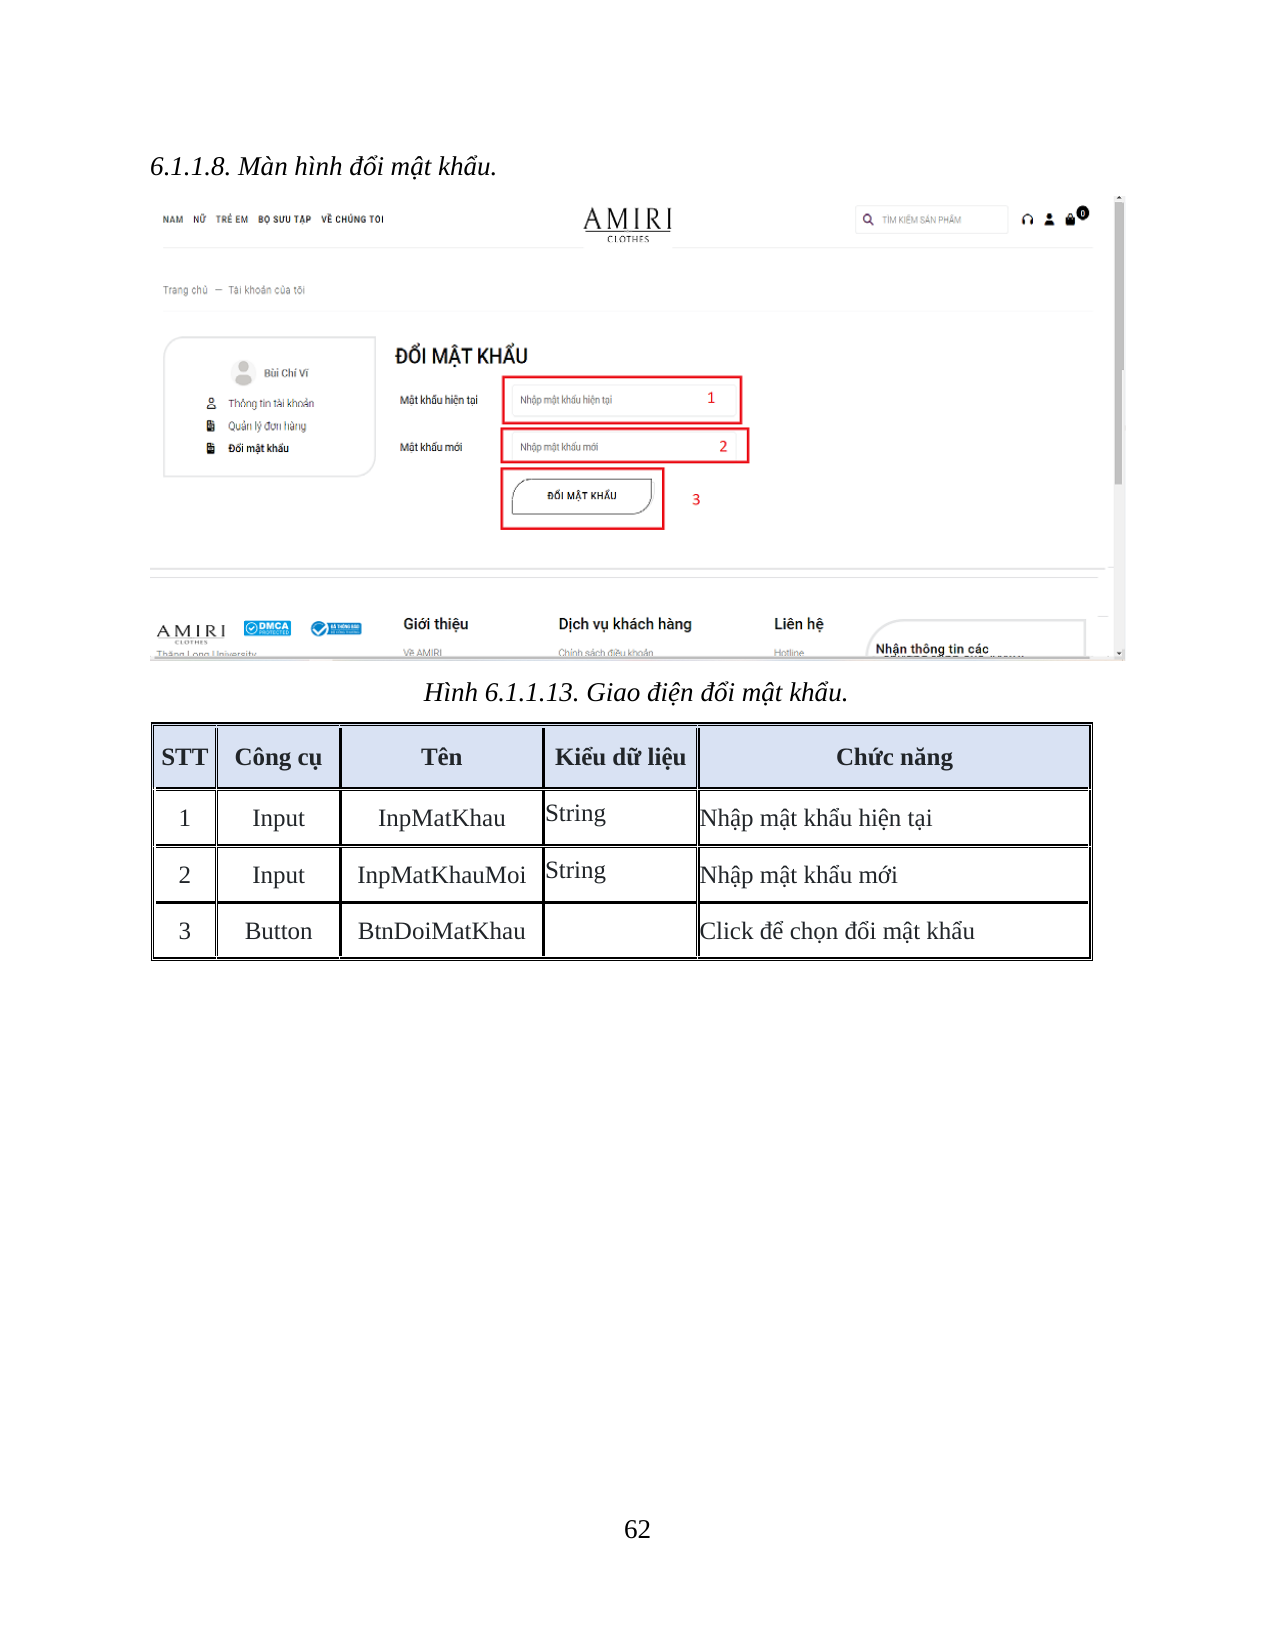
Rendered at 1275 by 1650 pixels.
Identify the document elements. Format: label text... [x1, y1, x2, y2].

table_cell Button [217, 904, 340, 957]
table_cell String [545, 848, 696, 901]
table_cell Nhập mật khẩu hiện tại [700, 787, 1090, 844]
table_cell Input [218, 791, 339, 844]
table_header Kiểu dữ liệu [543, 724, 698, 787]
subtitle 6.1.1.8. Màn hình đổi mật khẩu. [150, 150, 1125, 181]
table_cell String [545, 791, 696, 844]
table_cell Click để chọn đổi mật khẩu [698, 901, 1089, 957]
table_header STT [154, 726, 217, 787]
table_cell Input [218, 848, 339, 901]
table_header Chức năng [698, 726, 1089, 787]
table_cell 3 [154, 901, 217, 957]
table_cell [543, 901, 698, 957]
picture [150, 196, 1125, 661]
table_header Tên [340, 726, 543, 787]
table_cell BtnDoiMatKhau [340, 904, 543, 957]
table_cell 2 [154, 844, 215, 901]
text Hình 6.1.1.13. Giao điện đổi mật khẩu. [150, 676, 1125, 707]
table_header Công cụ [217, 724, 340, 787]
table_cell 1 [154, 787, 215, 844]
table_cell InpMatKhau [342, 791, 542, 844]
table_cell InpMatKhauMoi [342, 848, 542, 901]
table_cell Nhập mật khẩu mới [700, 844, 1090, 901]
